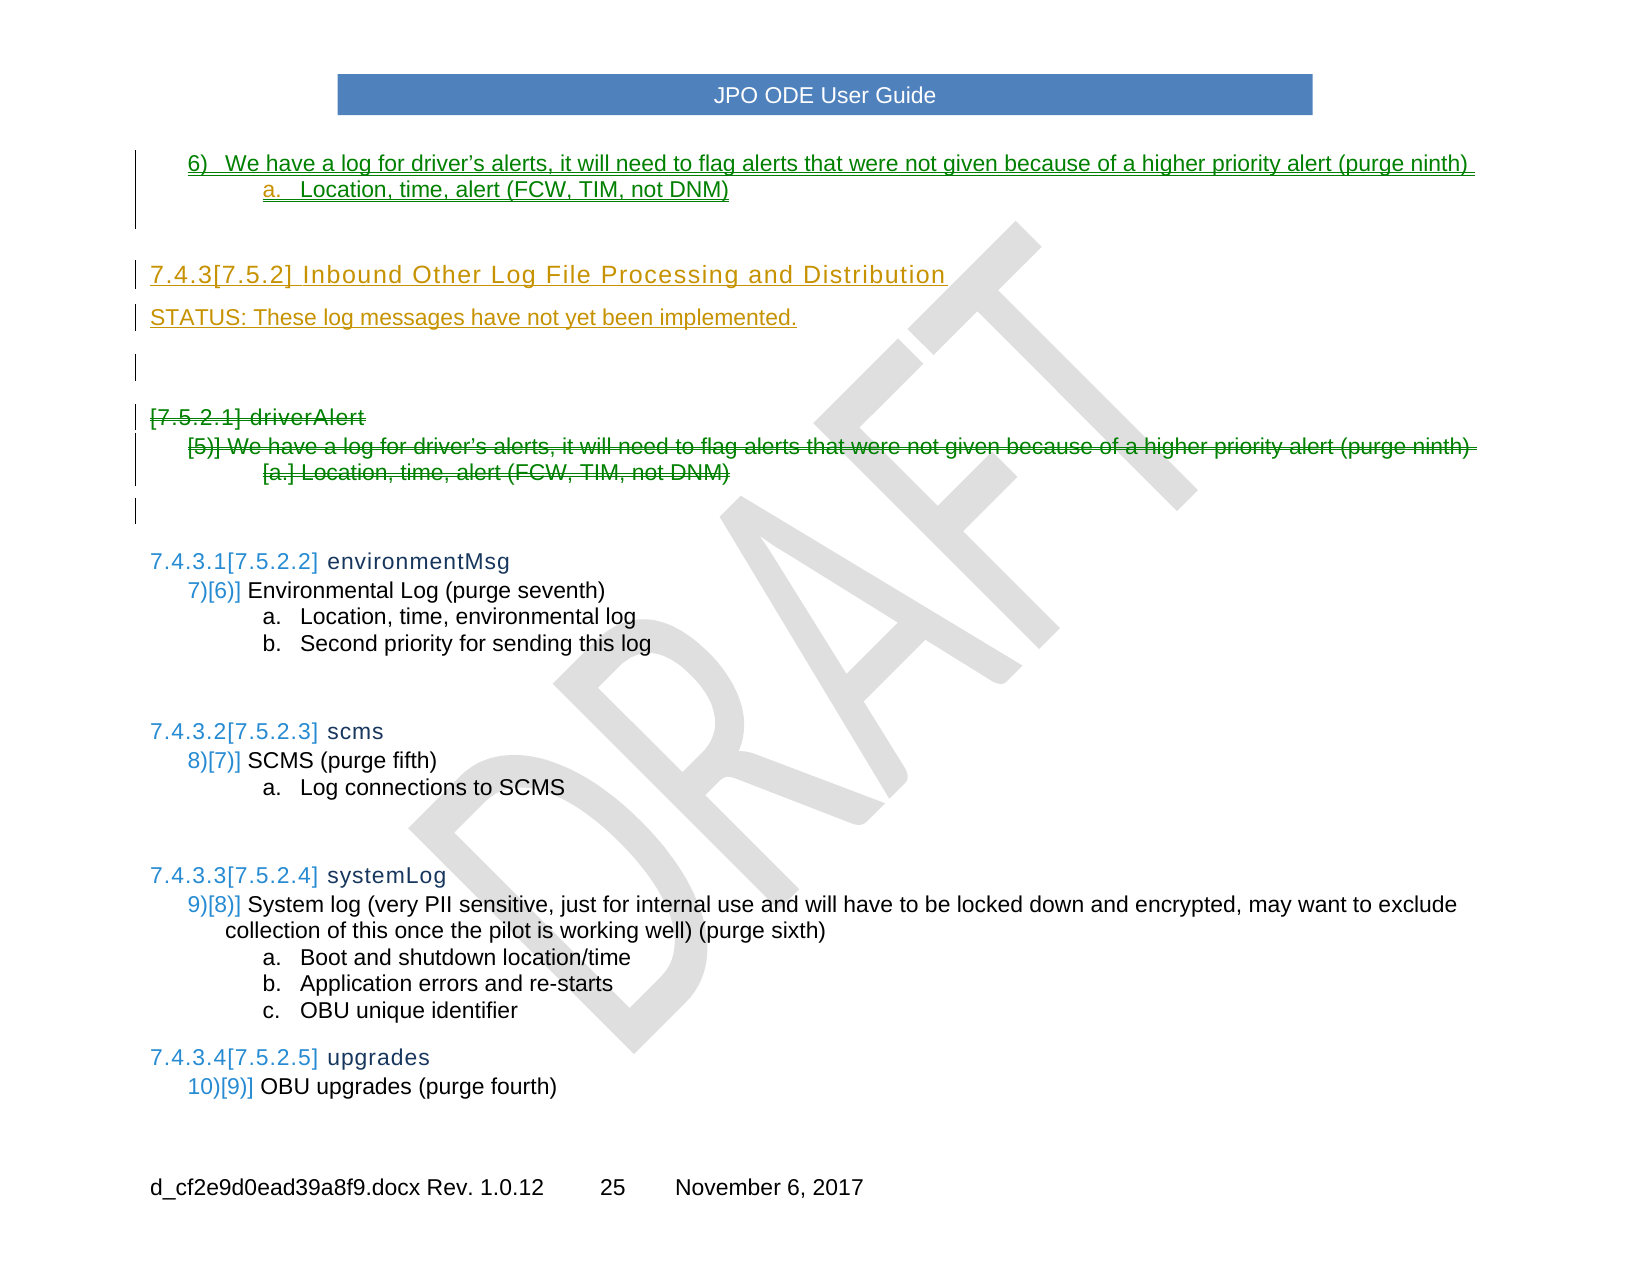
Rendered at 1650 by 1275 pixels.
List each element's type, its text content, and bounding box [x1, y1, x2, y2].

list Location, time, environmental log [262, 603, 1500, 629]
list System log (very PII sensitive, just for internal use and will have to be locked down and encrypted, may want to exclude collection of this once the pilot is working well) (purge sixth) [187, 891, 1500, 944]
list Environmental Log (purge seventh) [187, 577, 1500, 603]
subtitle systemLog [150, 862, 1500, 888]
list SCMS (purge fifth) [187, 747, 1500, 773]
subtitle environmentMsg [150, 548, 1500, 574]
list Log connections to SCMS [262, 773, 1500, 800]
subtitle upgrades [150, 1044, 1500, 1070]
list Application errors and re-starts [262, 970, 1500, 997]
list Boot and shutdown location/time [262, 944, 1500, 970]
list Second priority for sending this log [262, 629, 1500, 656]
list OBU unique identifier [262, 997, 1500, 1023]
list OBU upgrades (purge fourth) [187, 1073, 1500, 1099]
subtitle scms [150, 718, 1500, 744]
